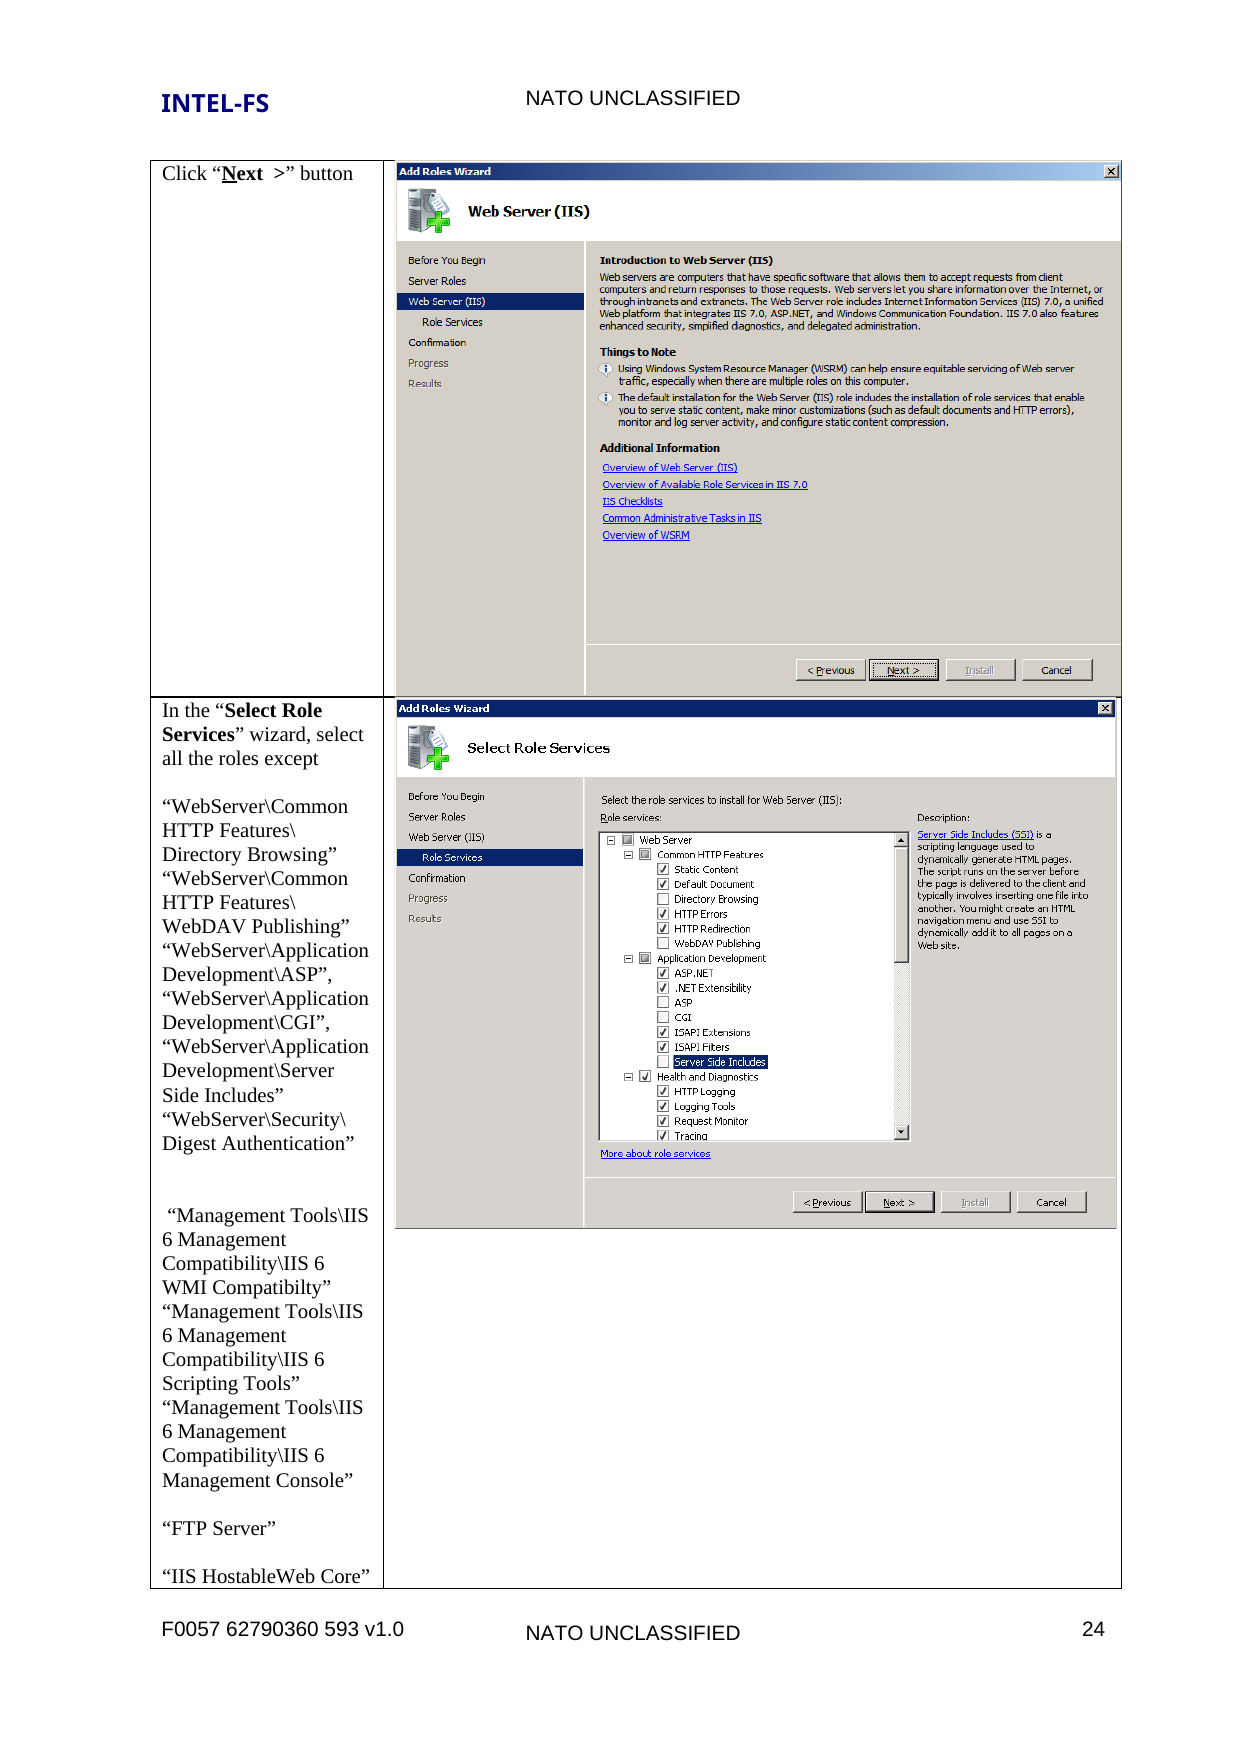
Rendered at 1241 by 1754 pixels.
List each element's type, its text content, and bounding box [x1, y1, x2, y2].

table_cell Click “Next >” button [151, 161, 383, 696]
table_cell [384, 698, 1121, 1588]
table_cell [384, 161, 394, 696]
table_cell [151, 698, 383, 1588]
picture [394, 160, 1122, 1229]
